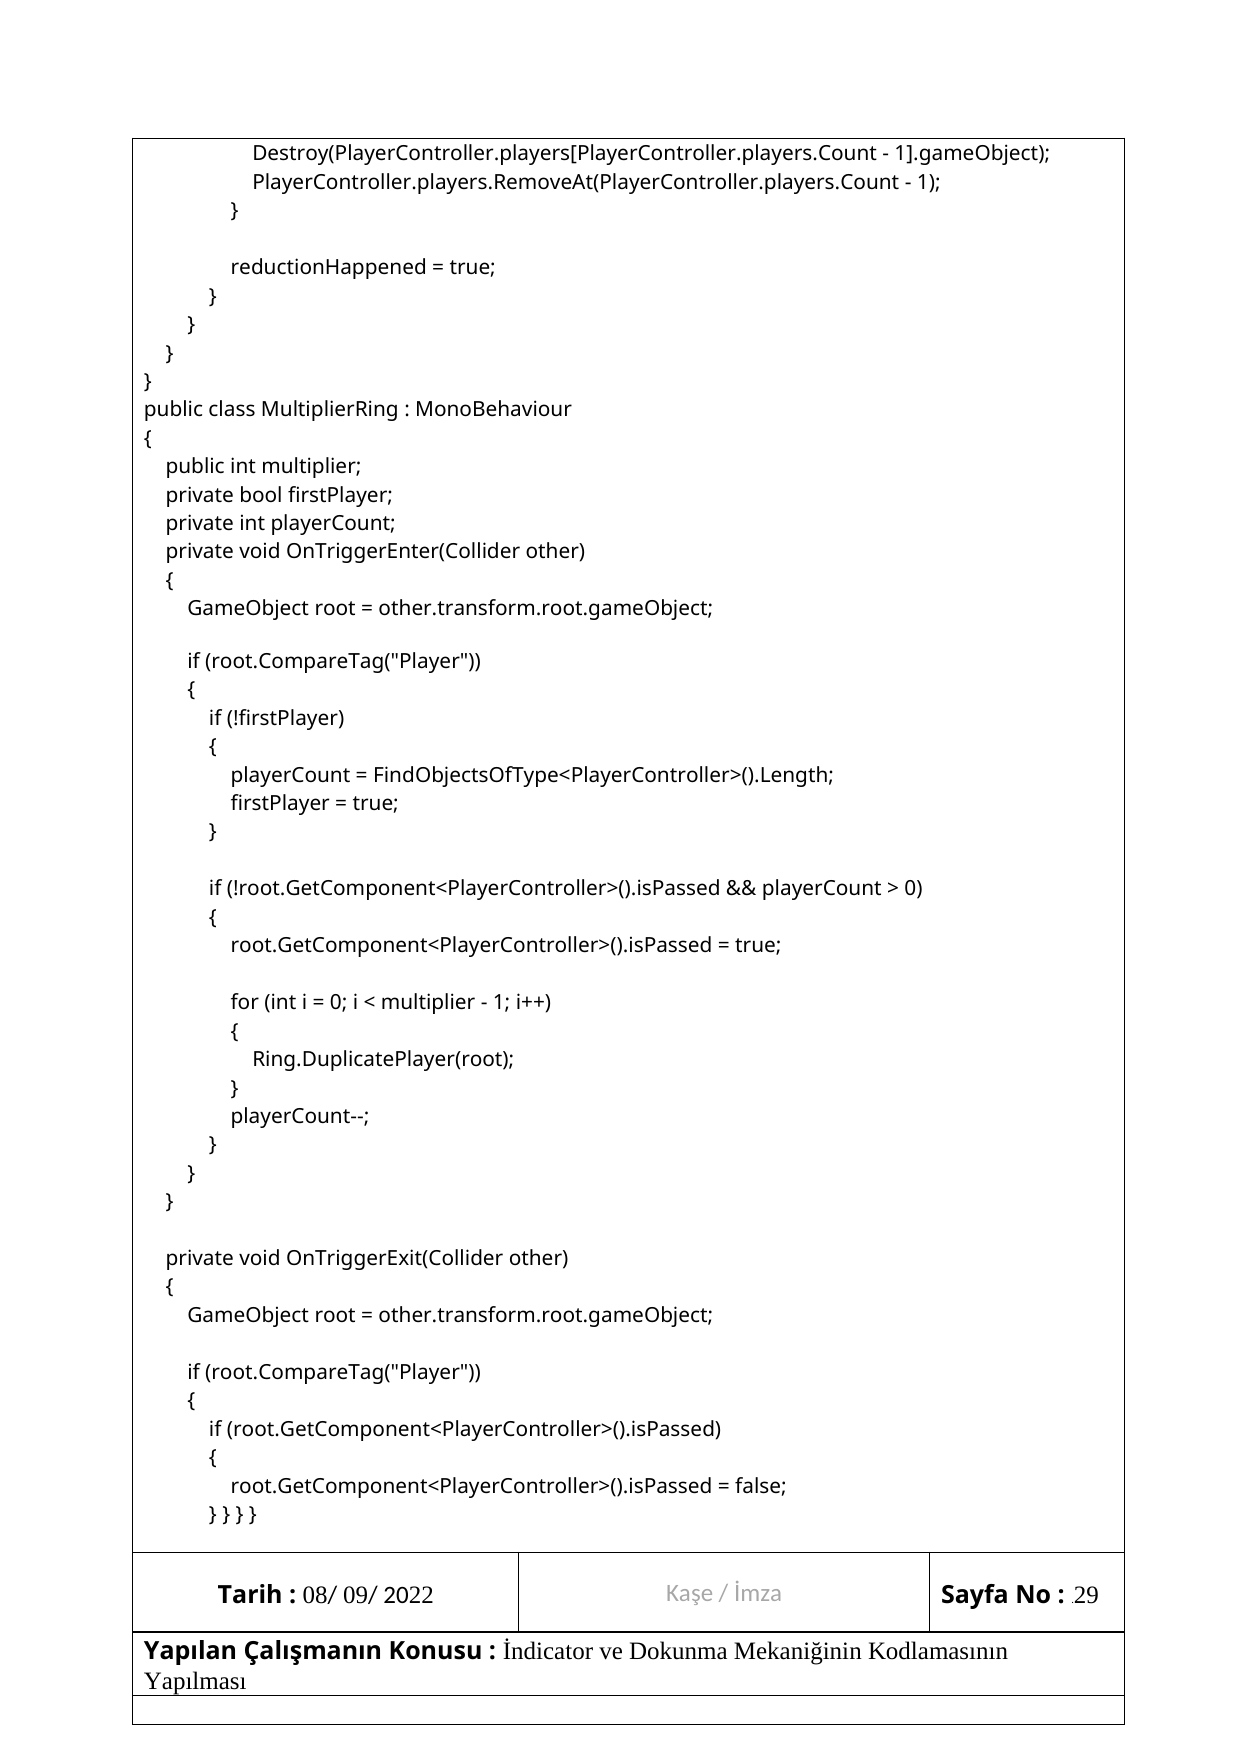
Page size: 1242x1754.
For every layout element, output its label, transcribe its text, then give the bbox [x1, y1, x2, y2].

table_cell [133, 1696, 1124, 1724]
table_cell Yapılan Çalışmanın Konusu : İndicator ve Dokunma Mekaniğinin Kodlamasının Yapılması [133, 1633, 1124, 1695]
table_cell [133, 139, 1124, 1552]
table_cell Sayfa No : .29 [930, 1553, 1124, 1631]
table_cell Tarih : 08/ 09/ 2022 [133, 1553, 518, 1631]
table_cell Kaşe / İmza [519, 1553, 929, 1631]
